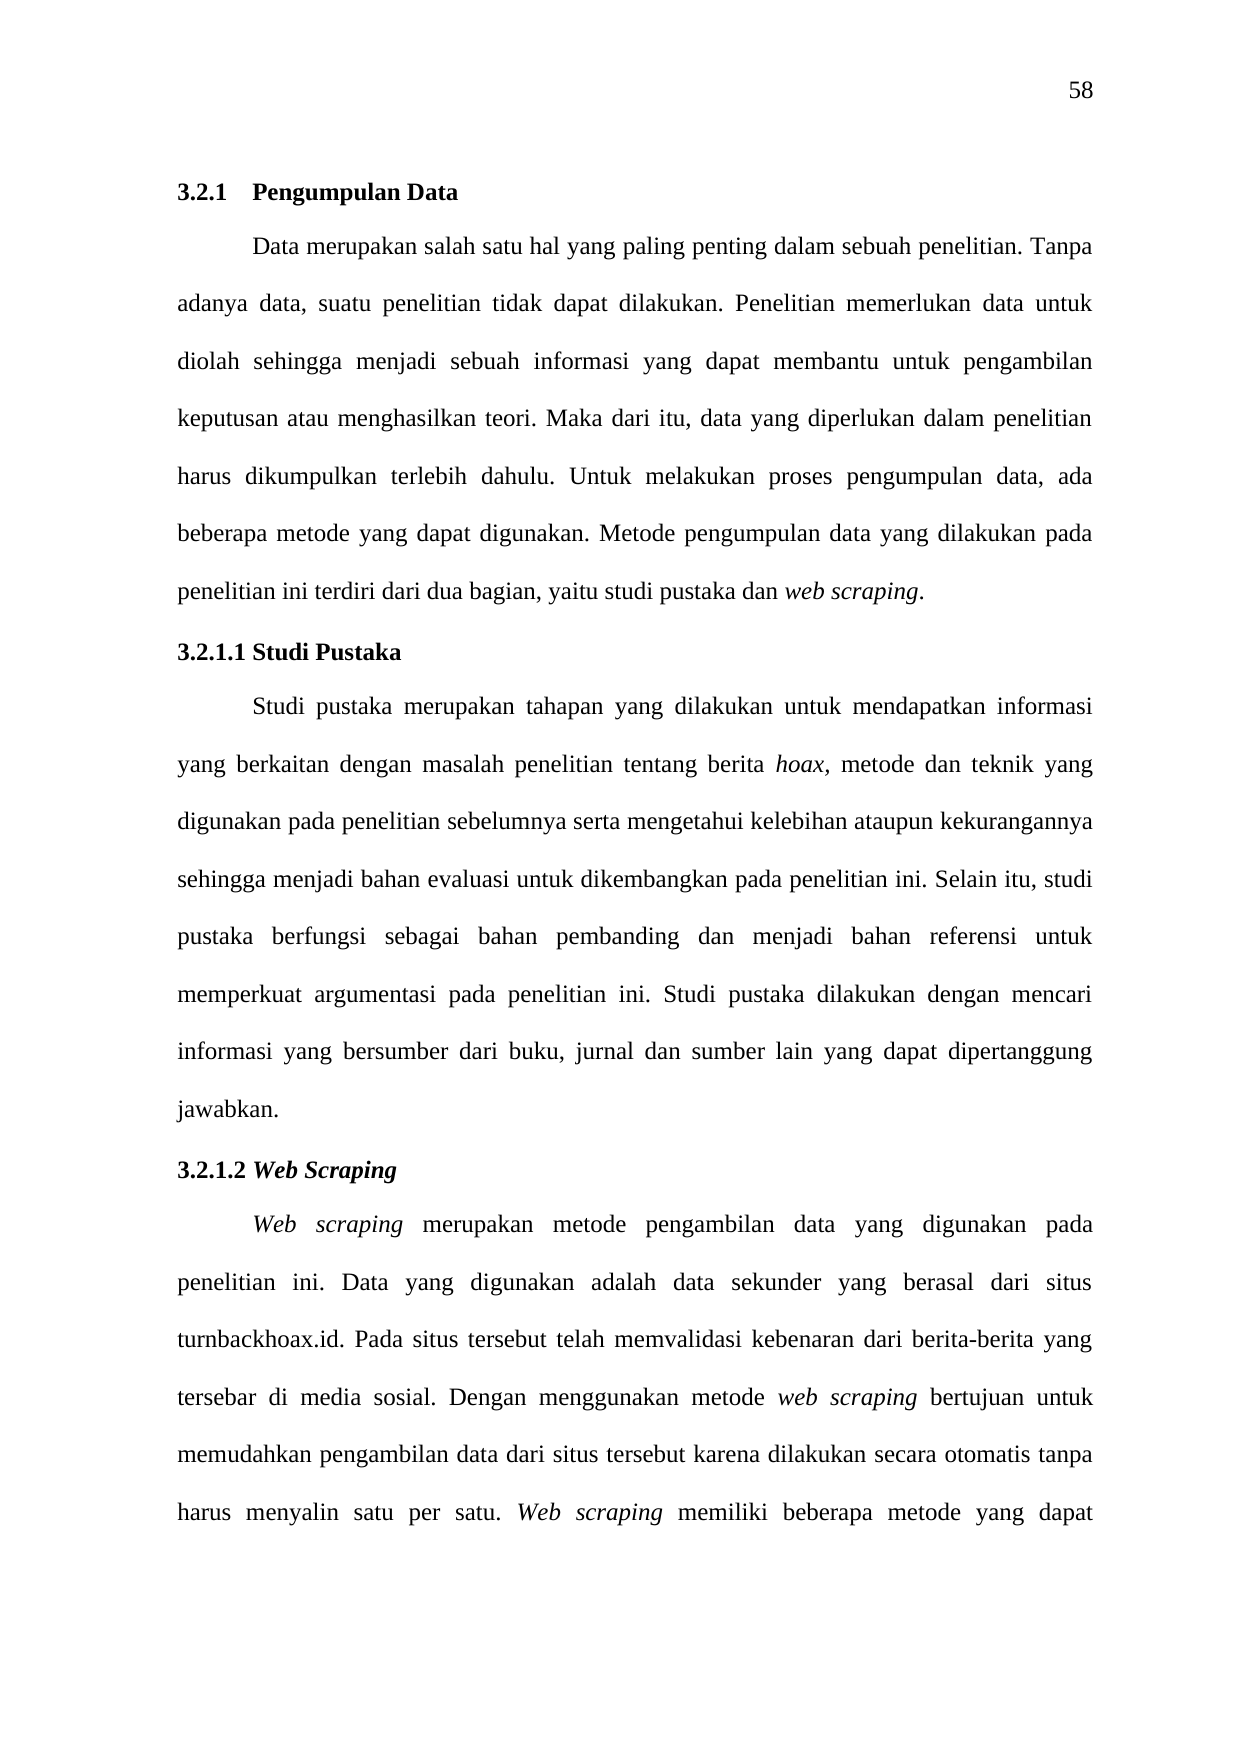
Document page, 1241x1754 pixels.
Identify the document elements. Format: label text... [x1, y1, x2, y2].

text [177, 1209, 1093, 1525]
text Studi pustaka merupakan tahapan yang dilakukan untuk mendapatkan informasi yang berkaitan dengan masalah penelitian tentang berita hoax, metode dan teknik yang digunakan pada penelitian sebelumnya serta mengetahui kelebihan ataupun kekurangannya sehingga menjadi bahan evaluasi untuk dikembangkan pada penelitian ini. Selain itu, studi pustaka berfungsi sebagai bahan pembanding dan menjadi bahan referensi untuk memperkuat argumentasi pada penelitian ini. Studi pustaka dilakukan dengan mencari informasi yang bersumber dari buku, jurnal dan sumber lain yang dapat dipertanggung jawabkan. [177, 691, 1093, 1122]
text Data merupakan salah satu hal yang paling penting dalam sebuah penelitian. Tanpa adanya data, suatu penelitian tidak dapat dilakukan. Penelitian memerlukan data untuk diolah sehingga menjadi sebuah informasi yang dapat membantu untuk pengambilan keputusan atau menghasilkan teori. Maka dari itu, data yang diperlukan dalam penelitian harus dikumpulkan terlebih dahulu. Untuk melakukan proses pengumpulan data, ada beberapa metode yang dapat digunakan. Metode pengumpulan data yang dilakukan pada penelitian ini terdiri dari dua bagian, yaitu studi pustaka dan web scraping. [177, 231, 1093, 604]
subtitle 3.2.1.2 Web Scraping [177, 1155, 1093, 1184]
subtitle 3.2.1 Pengumpulan Data [177, 177, 1093, 206]
subtitle 3.2.1.1 Studi Pustaka [177, 637, 1093, 666]
